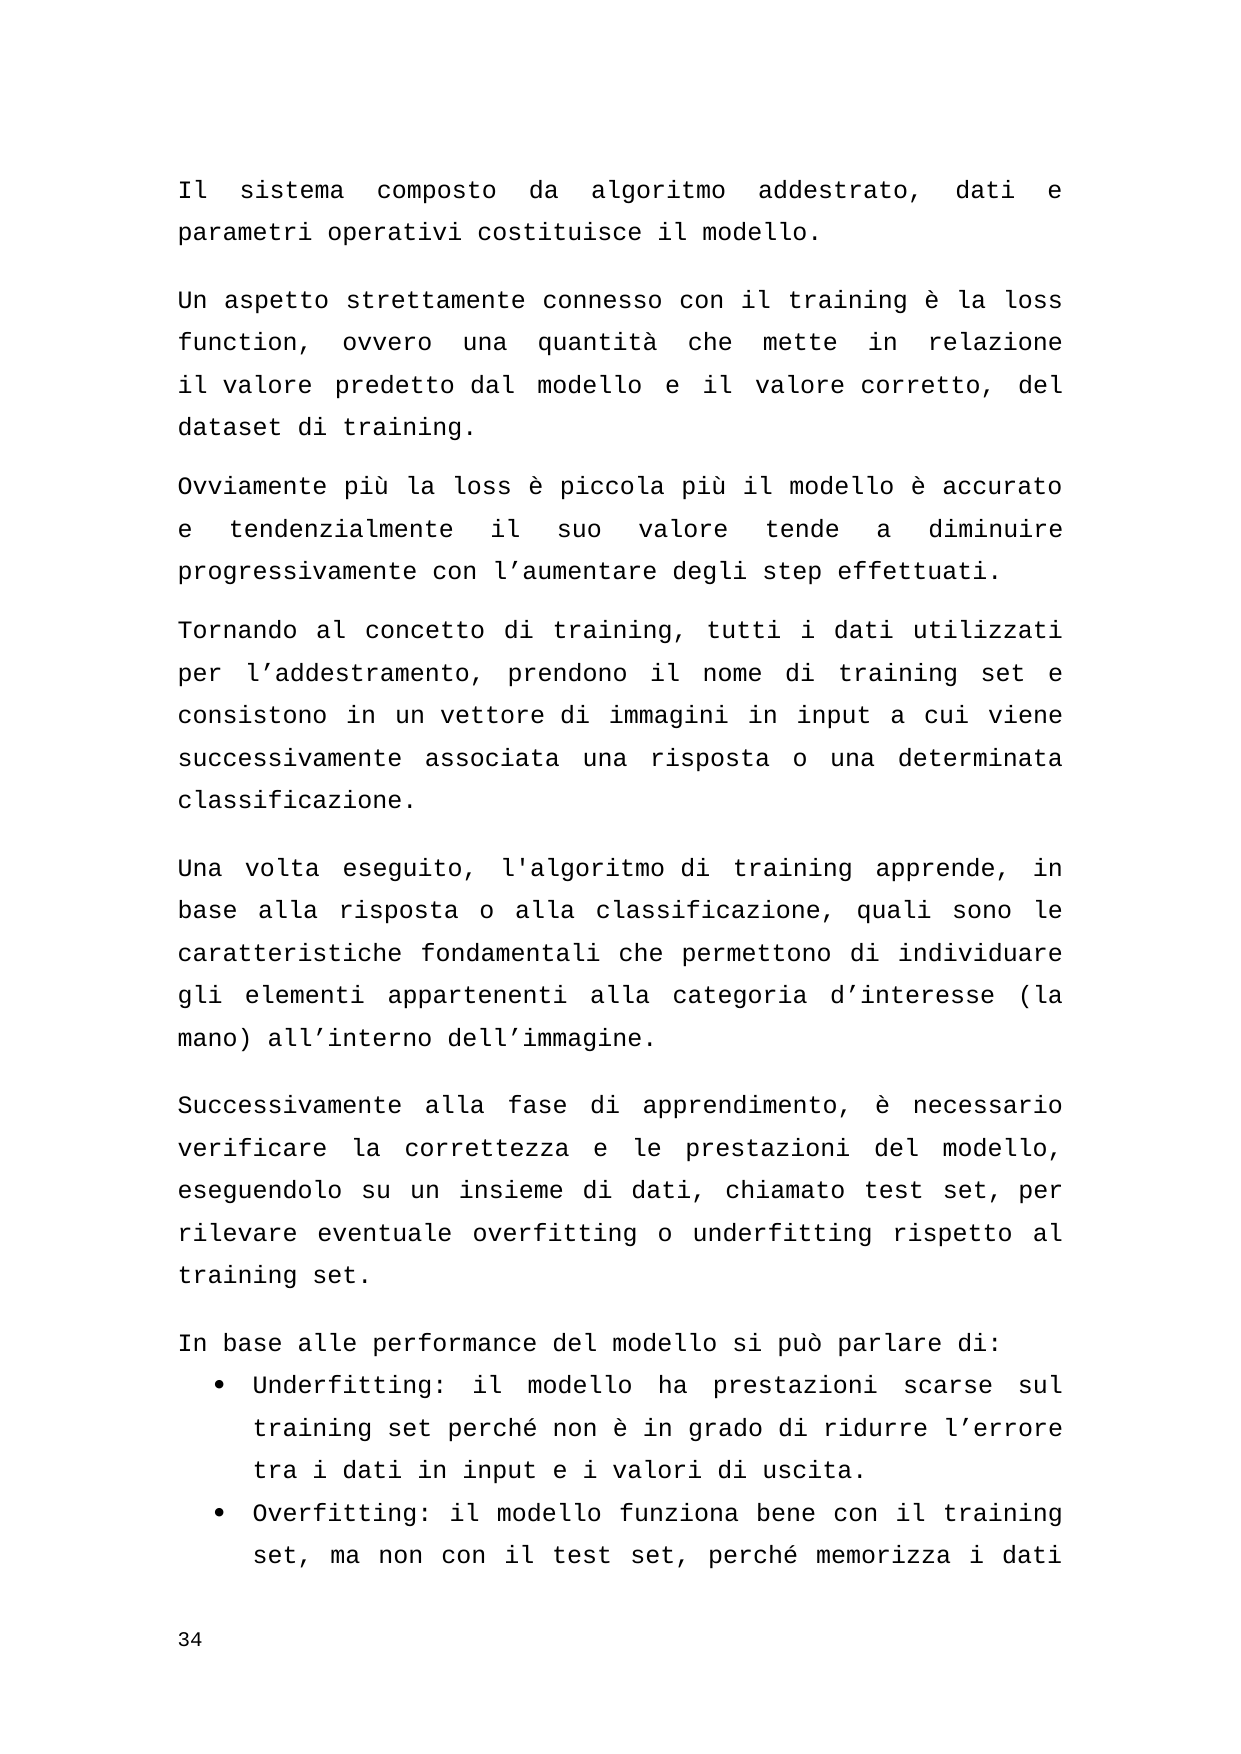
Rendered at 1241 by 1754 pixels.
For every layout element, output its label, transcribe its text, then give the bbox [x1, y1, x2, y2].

text Un aspetto strettamente connesso con il training è la loss function, ovvero una quantità che mette in relazione il valore predetto dal modello e il valore corretto, del dataset di training. [177, 316, 1063, 372]
text Un aspetto strettamente connesso con il training è la loss function, ovvero una quantità che mette in relazione il valore predetto dal modello e il valore corretto, del dataset di training. [177, 401, 1063, 443]
text Una volta eseguito, l'algoritmo di training apprende, in base alla risposta o alla classificazione, quali sono le caratteristiche fondamentali che permettono di individuare gli elementi appartenenti alla categoria d’interesse (la mano) all’interno dell’immagine. [177, 856, 1063, 1054]
list Underfitting: il modello ha prestazioni scarse sul training set perché non è in grado di ridurre l’errore tra i dati in input e i valori di uscita. [215, 1373, 1063, 1486]
text Tornando al concetto di training, tutti i dati utilizzati per l’addestramento, prendono il nome di training set e consistono in un vettore di immagini in input a cui viene successivamente associata una risposta o una determinata classificazione. [177, 646, 1063, 816]
text Ovviamente più la loss è piccola più il modello è accurato e tendenzialmente il suo valore tende a diminuire progressivamente con l’aumentare degli step effettuati. [177, 502, 1063, 587]
text Successivamente alla fase di apprendimento, è necessario verificare la correttezza e le prestazioni del modello, eseguendolo su un insieme di dati, chiamato test set, per rilevare eventuale overfitting o underfitting rispetto al training set. [177, 1093, 1063, 1291]
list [215, 1501, 1063, 1571]
text Il sistema composto da algoritmo addestrato, dati e parametri operativi costituisce il modello. [177, 206, 1063, 248]
text In base alle performance del modello si può parlare di: [177, 1331, 1063, 1359]
